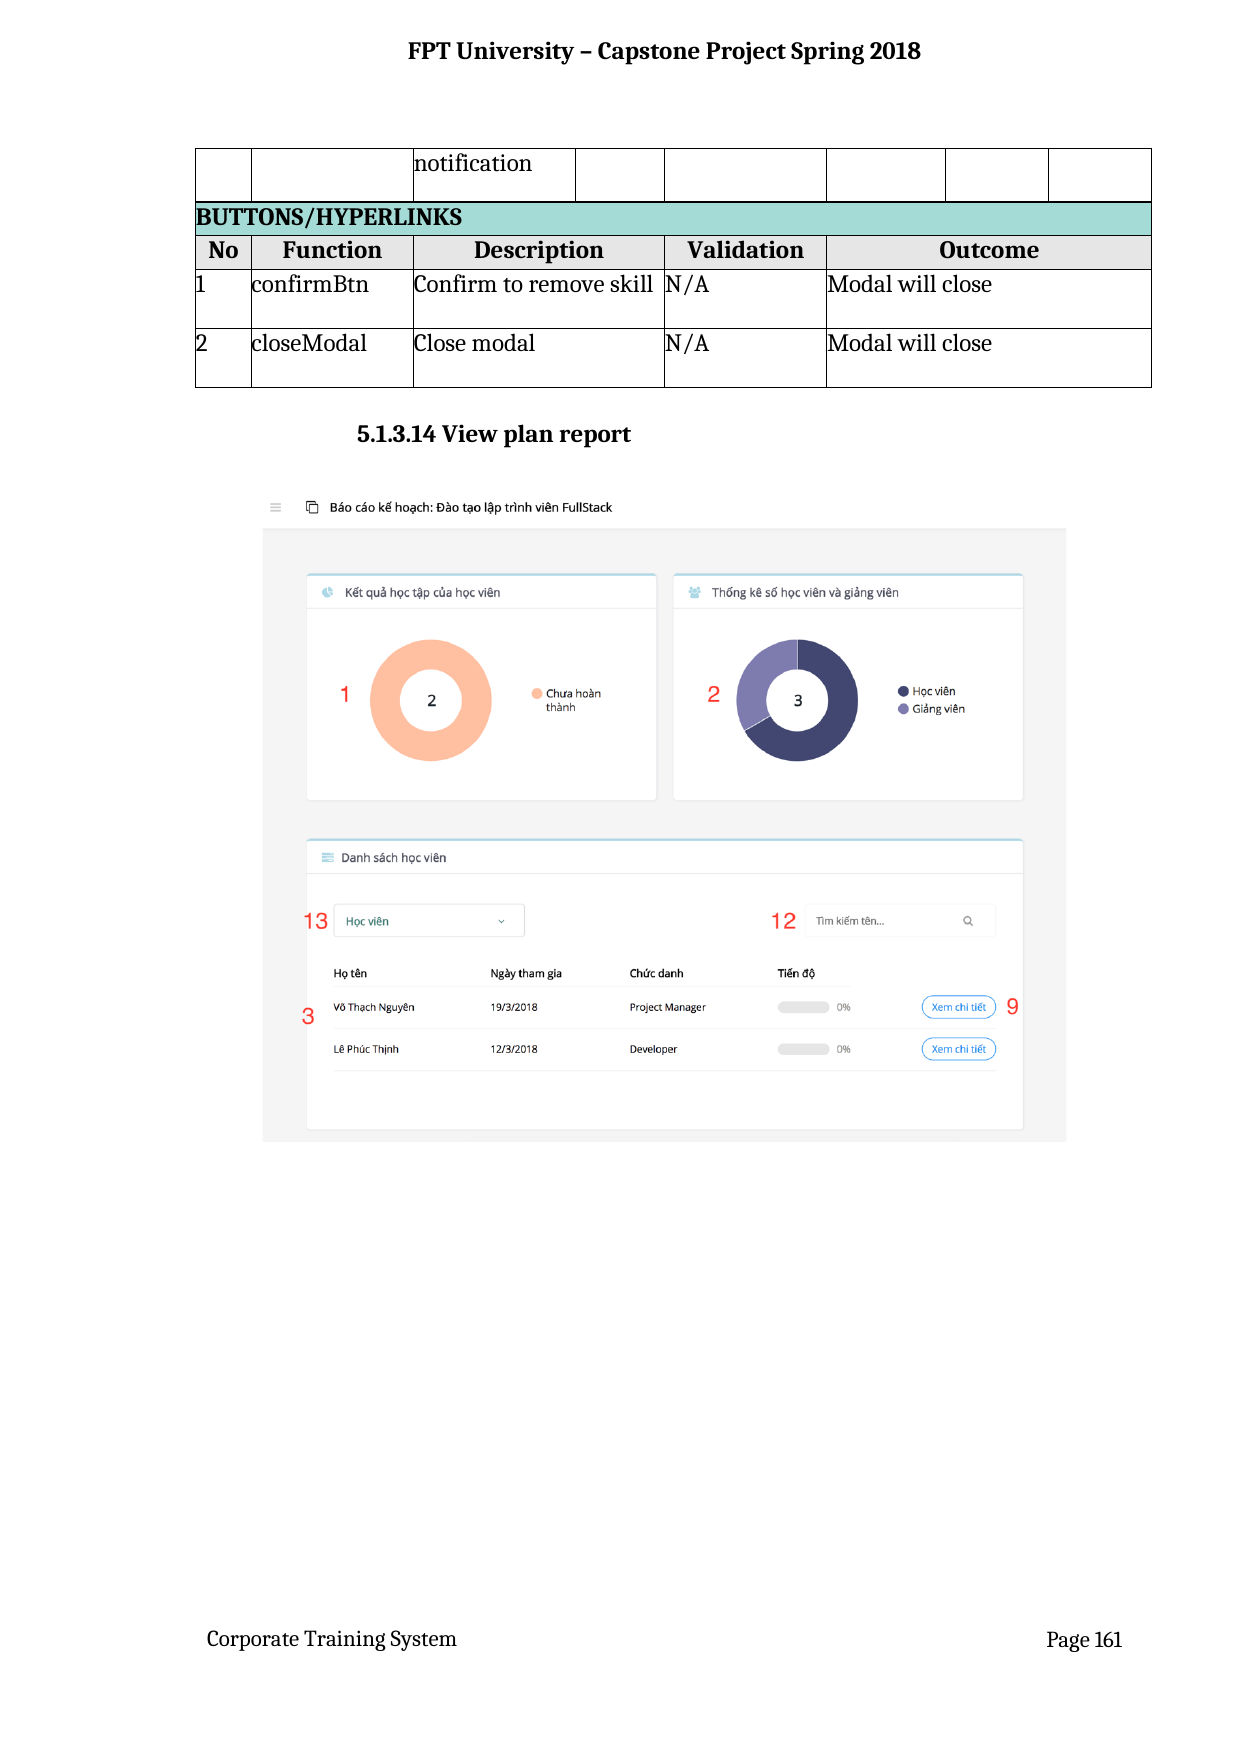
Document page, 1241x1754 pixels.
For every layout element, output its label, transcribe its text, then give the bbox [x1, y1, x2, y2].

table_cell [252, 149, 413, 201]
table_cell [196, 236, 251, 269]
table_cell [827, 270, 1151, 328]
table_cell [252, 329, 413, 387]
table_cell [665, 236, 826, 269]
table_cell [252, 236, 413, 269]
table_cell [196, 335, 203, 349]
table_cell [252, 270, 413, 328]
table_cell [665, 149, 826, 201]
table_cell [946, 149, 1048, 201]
picture [262, 486, 1067, 1142]
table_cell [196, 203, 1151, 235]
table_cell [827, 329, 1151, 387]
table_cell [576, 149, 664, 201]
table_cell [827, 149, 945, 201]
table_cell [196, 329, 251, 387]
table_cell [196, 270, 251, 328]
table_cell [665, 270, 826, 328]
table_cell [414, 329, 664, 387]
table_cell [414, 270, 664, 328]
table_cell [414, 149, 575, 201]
subtitle 5.1.3.14 View plan report [357, 420, 1124, 449]
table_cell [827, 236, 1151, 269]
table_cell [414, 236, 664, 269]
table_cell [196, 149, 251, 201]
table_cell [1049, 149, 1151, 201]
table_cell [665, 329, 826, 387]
